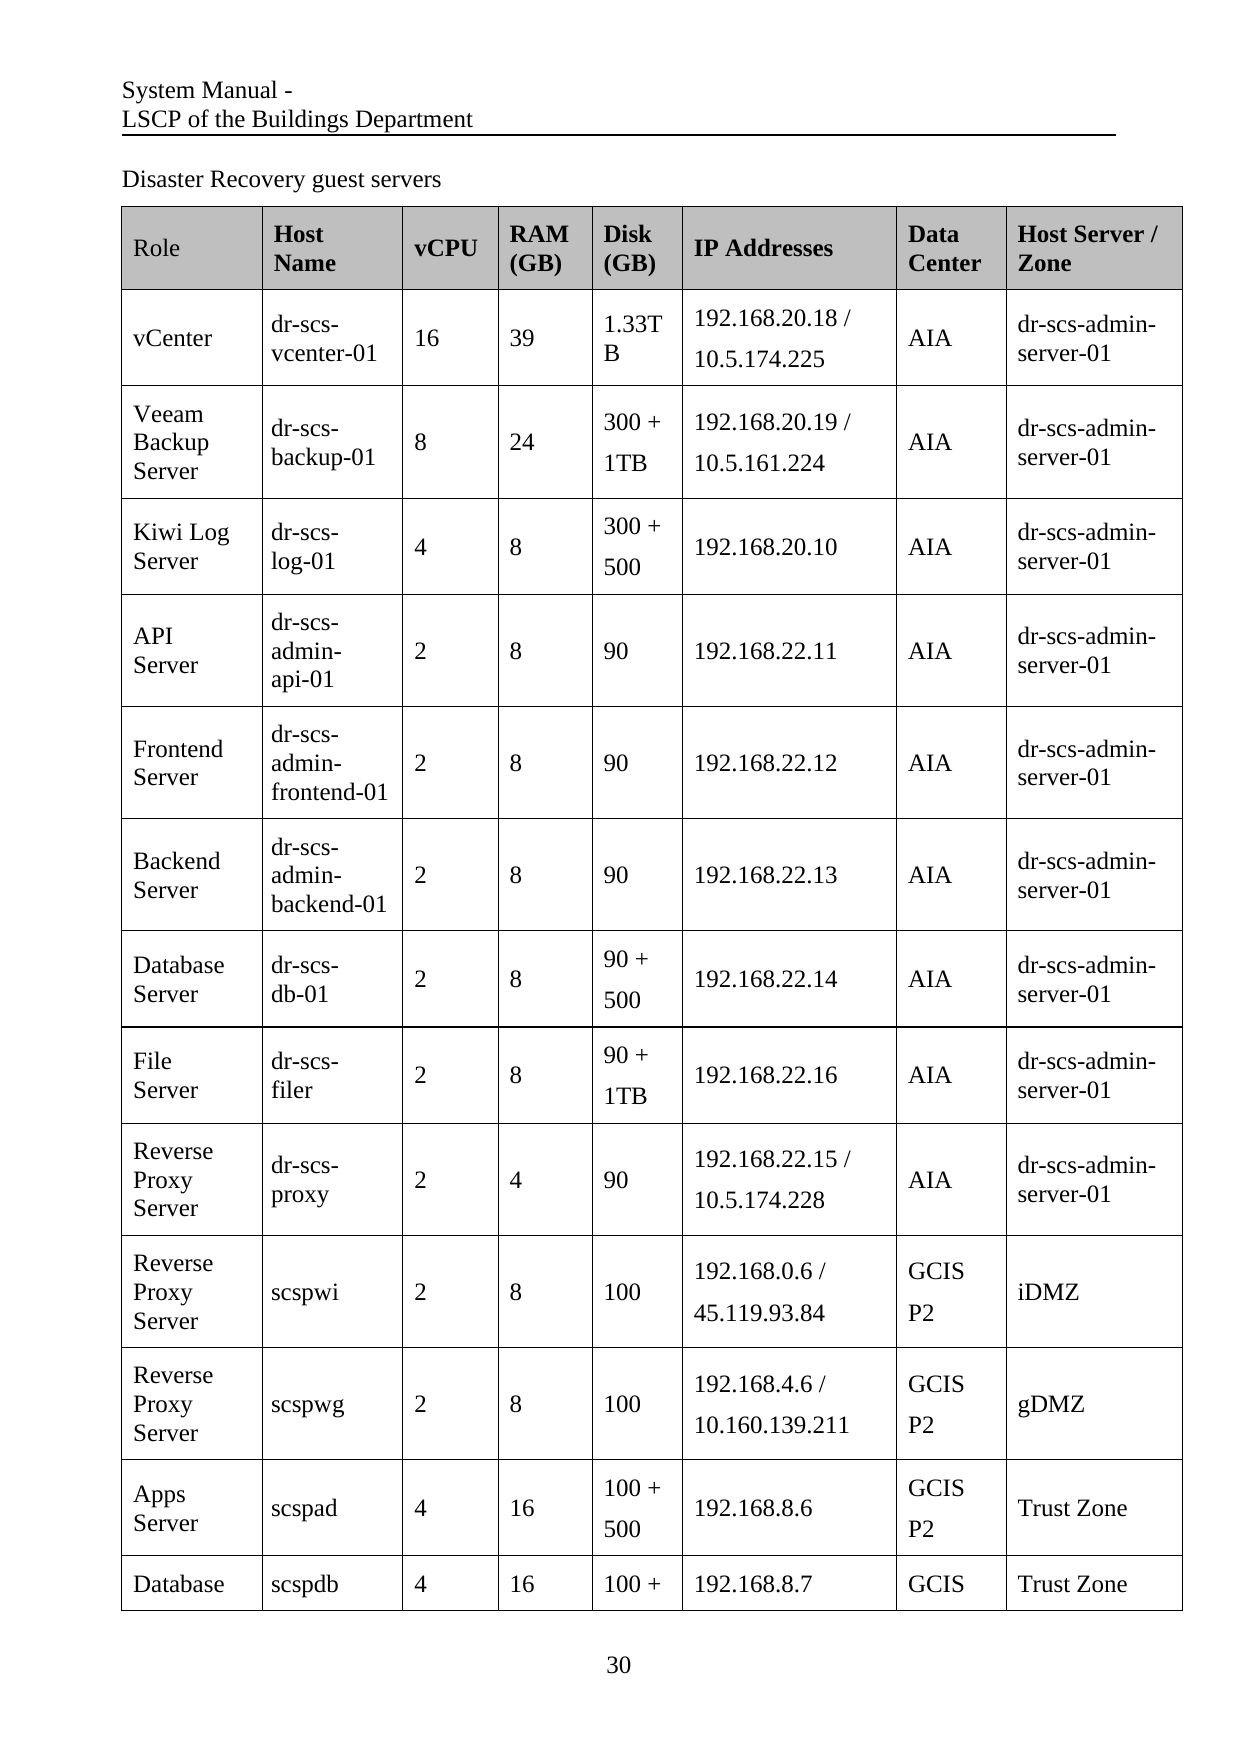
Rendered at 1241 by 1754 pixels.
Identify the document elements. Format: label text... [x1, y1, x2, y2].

text Disaster Recovery guest servers [122, 164, 1116, 193]
